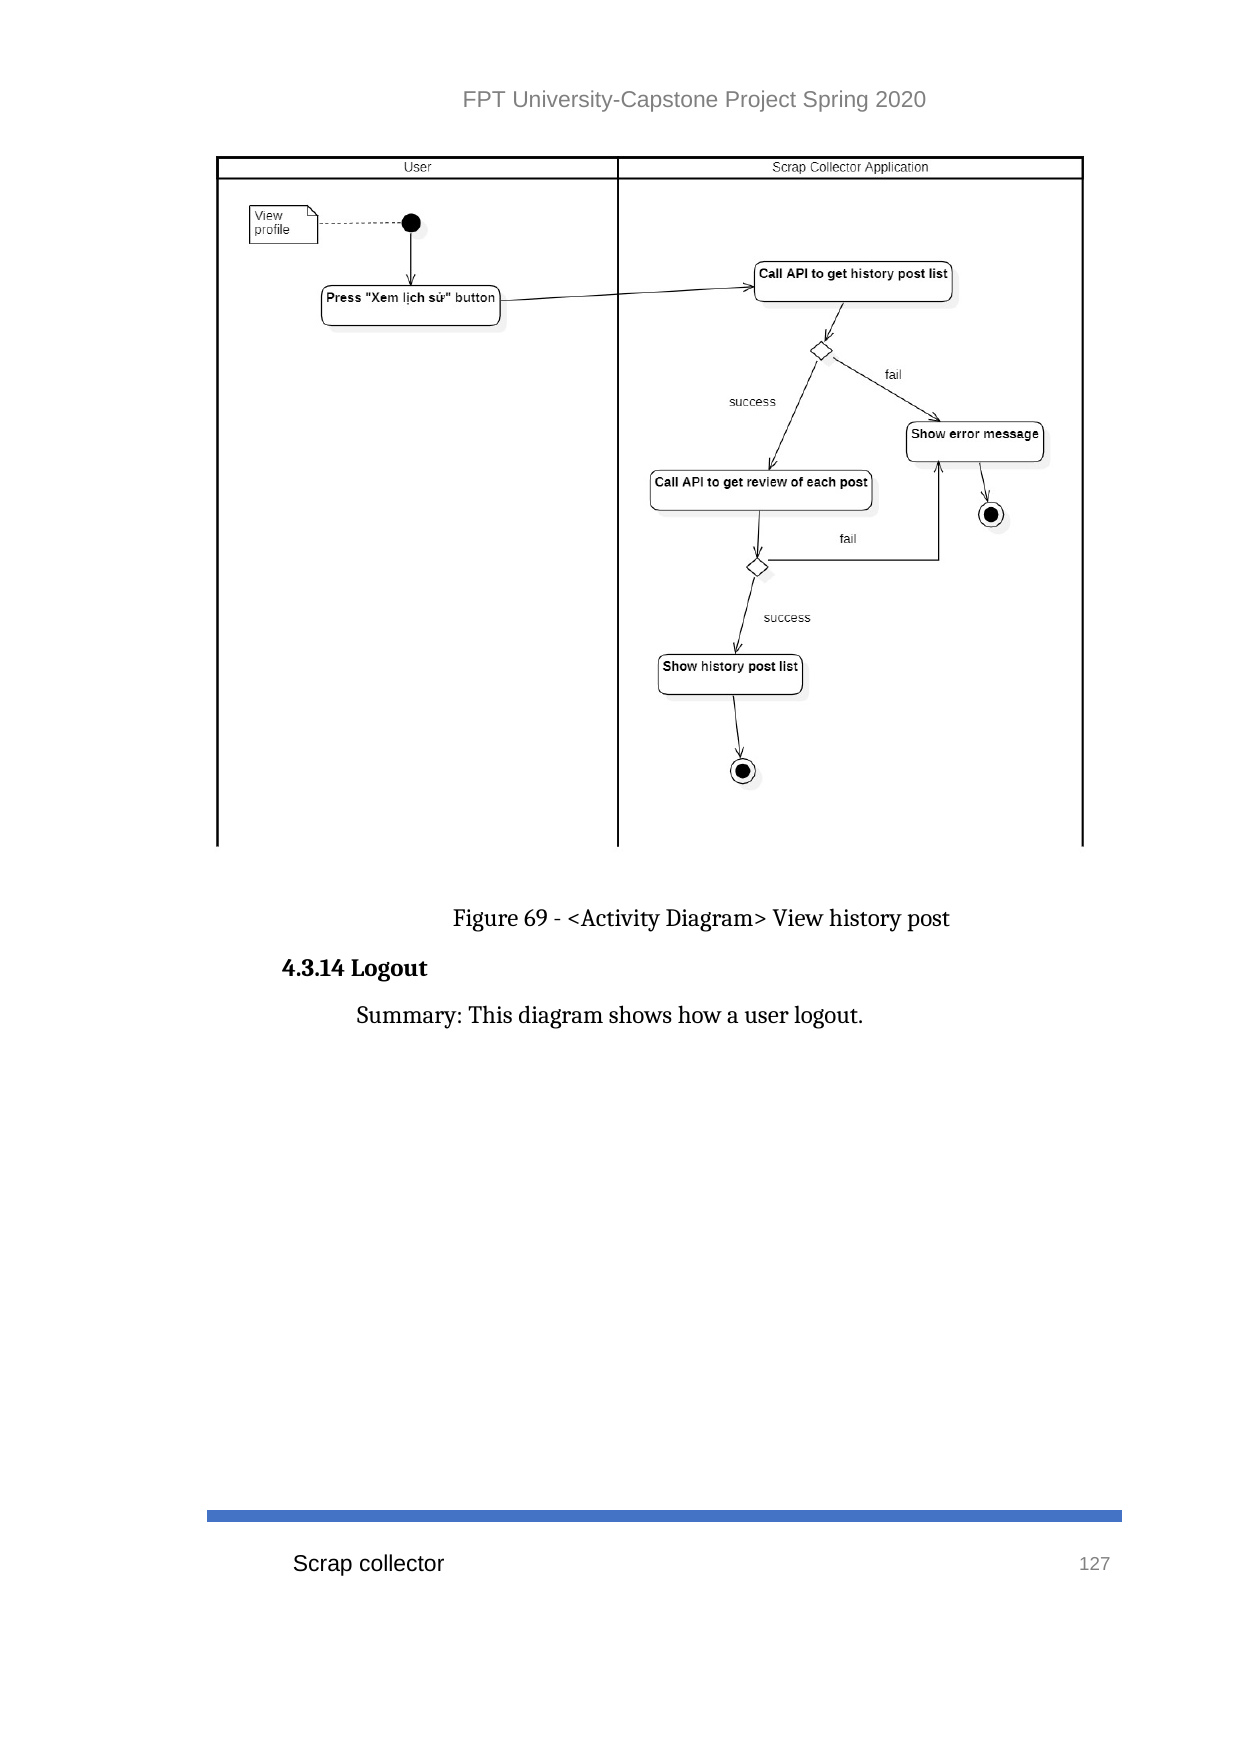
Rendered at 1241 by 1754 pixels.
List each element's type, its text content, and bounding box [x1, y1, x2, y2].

picture [207, 147, 1122, 886]
subtitle 4.3.14 Logout [282, 954, 1122, 982]
text Figure 69 - <Activity Diagram> View history post [207, 904, 1122, 933]
text Summary: This diagram shows how a user logout. [357, 1001, 1122, 1030]
